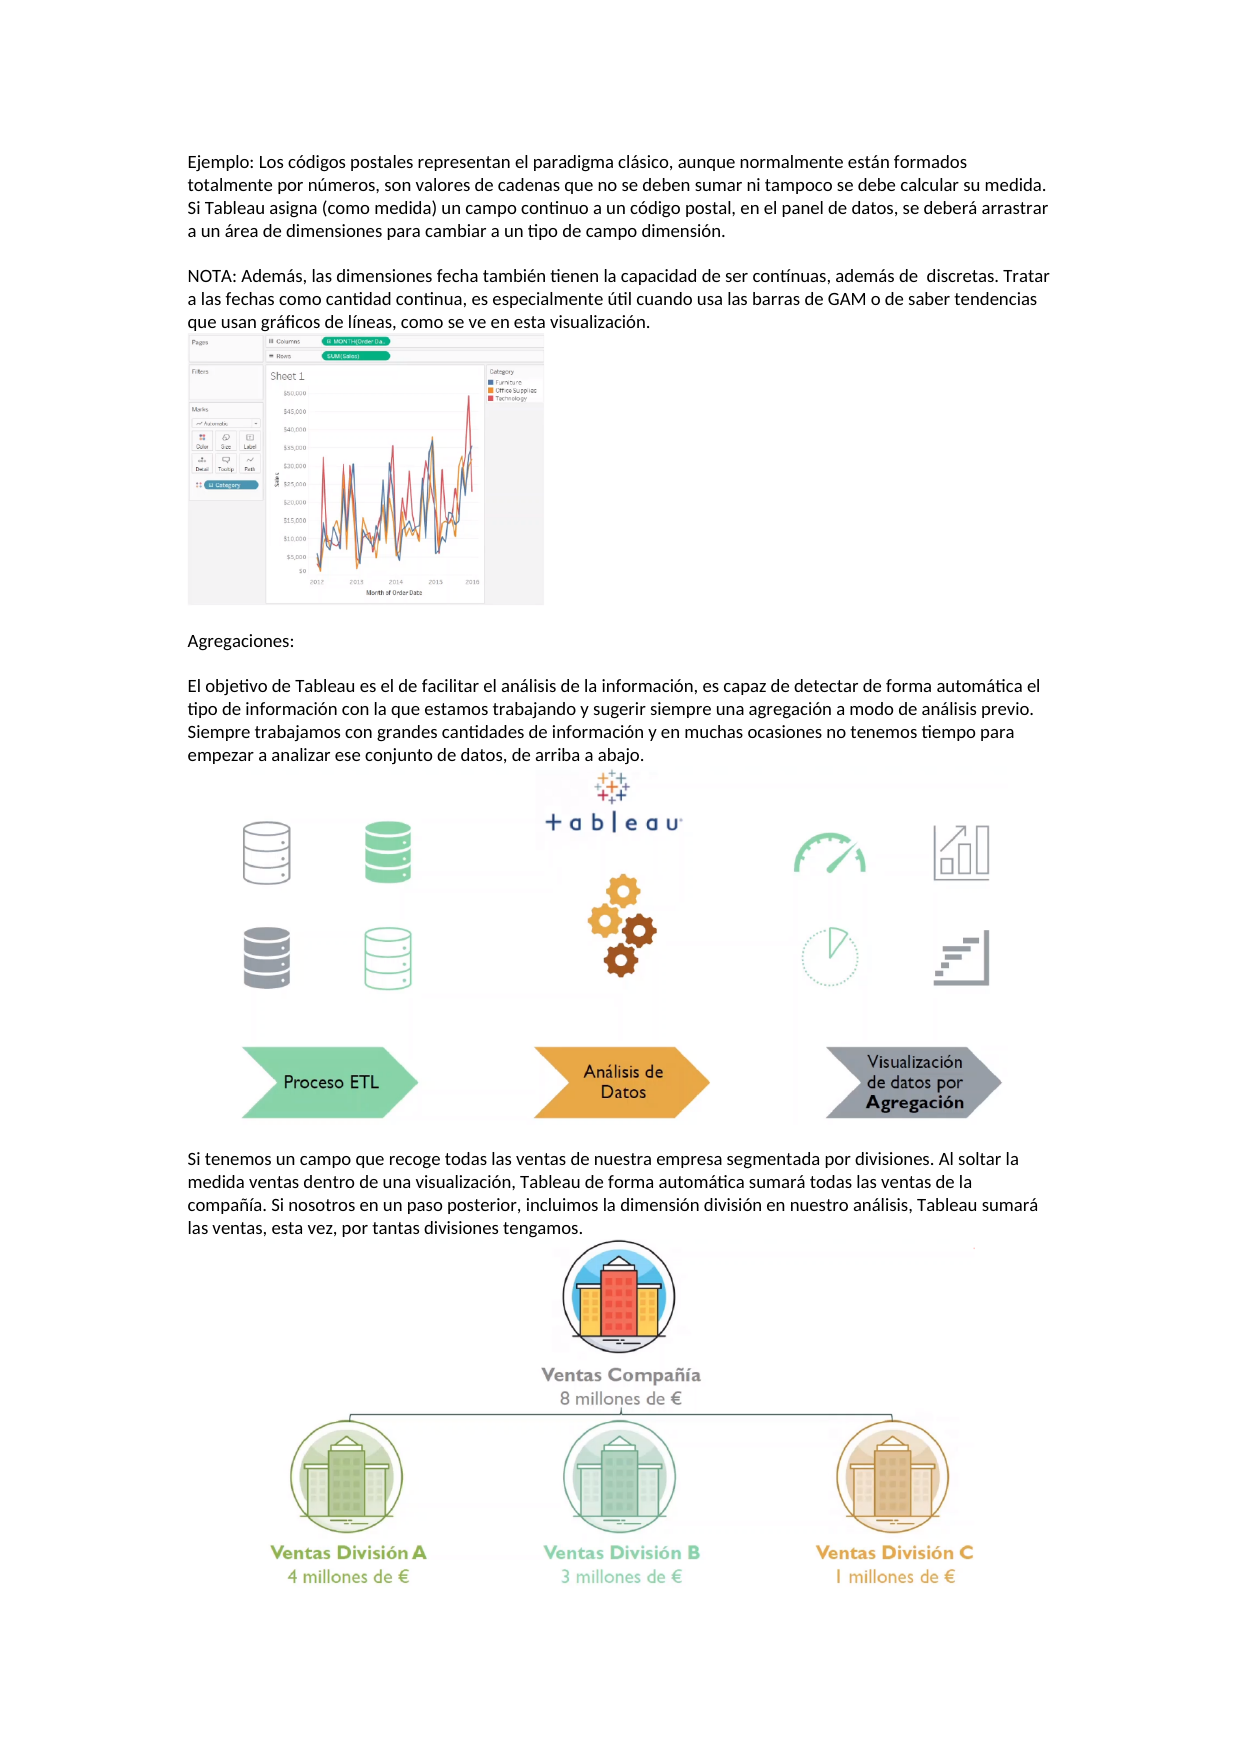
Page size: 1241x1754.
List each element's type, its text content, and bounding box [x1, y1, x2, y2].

text NOTA: Además, las dimensiones fecha también tienen la capacidad de ser contínuas, además de discretas. Tratar a las fechas como cantidad continua, es especialmente útil cuando usa las barras de GAM o de saber tendencias que usan gráficos de líneas, como se ve en esta visualización. [187, 264, 1053, 333]
picture [187, 333, 545, 606]
text El objetivo de Tableau es el de facilitar el análisis de la información, es capaz de detectar de forma automática el tipo de información con la que estamos trabajando y sugerir siempre una agregación a modo de análisis previo. [187, 674, 1053, 720]
picture [232, 766, 1009, 1125]
text Ejemplo: Los códigos postales representan el paradigma clásico, aunque normalmente están formados totalmente por números, son valores de cadenas que no se deben sumar ni tampoco se debe calcular su medida. Si Tableau asigna (como medida) un campo continuo a un código postal, en el panel de datos, se deberá arrastrar a un área de dimensiones para cambiar a un tipo de campo dimensión. [187, 150, 1053, 242]
picture [265, 1239, 975, 1588]
text Si tenemos un campo que recoge todas las ventas de nuestra empresa segmentada por divisiones. Al soltar la medida ventas dentro de una visualización, Tableau de forma automática sumará todas las ventas de la compañía. Si nosotros en un paso posterior, incluimos la dimensión división en nuestro análisis, Tableau sumará las ventas, esta vez, por tantas divisiones tengamos. [187, 1147, 1053, 1239]
text Siempre trabajamos con grandes cantidades de información y en muchas ocasiones no tenemos tiempo para empezar a analizar ese conjunto de datos, de arriba a abajo. [187, 720, 1053, 766]
text Agregaciones: [187, 629, 1053, 652]
